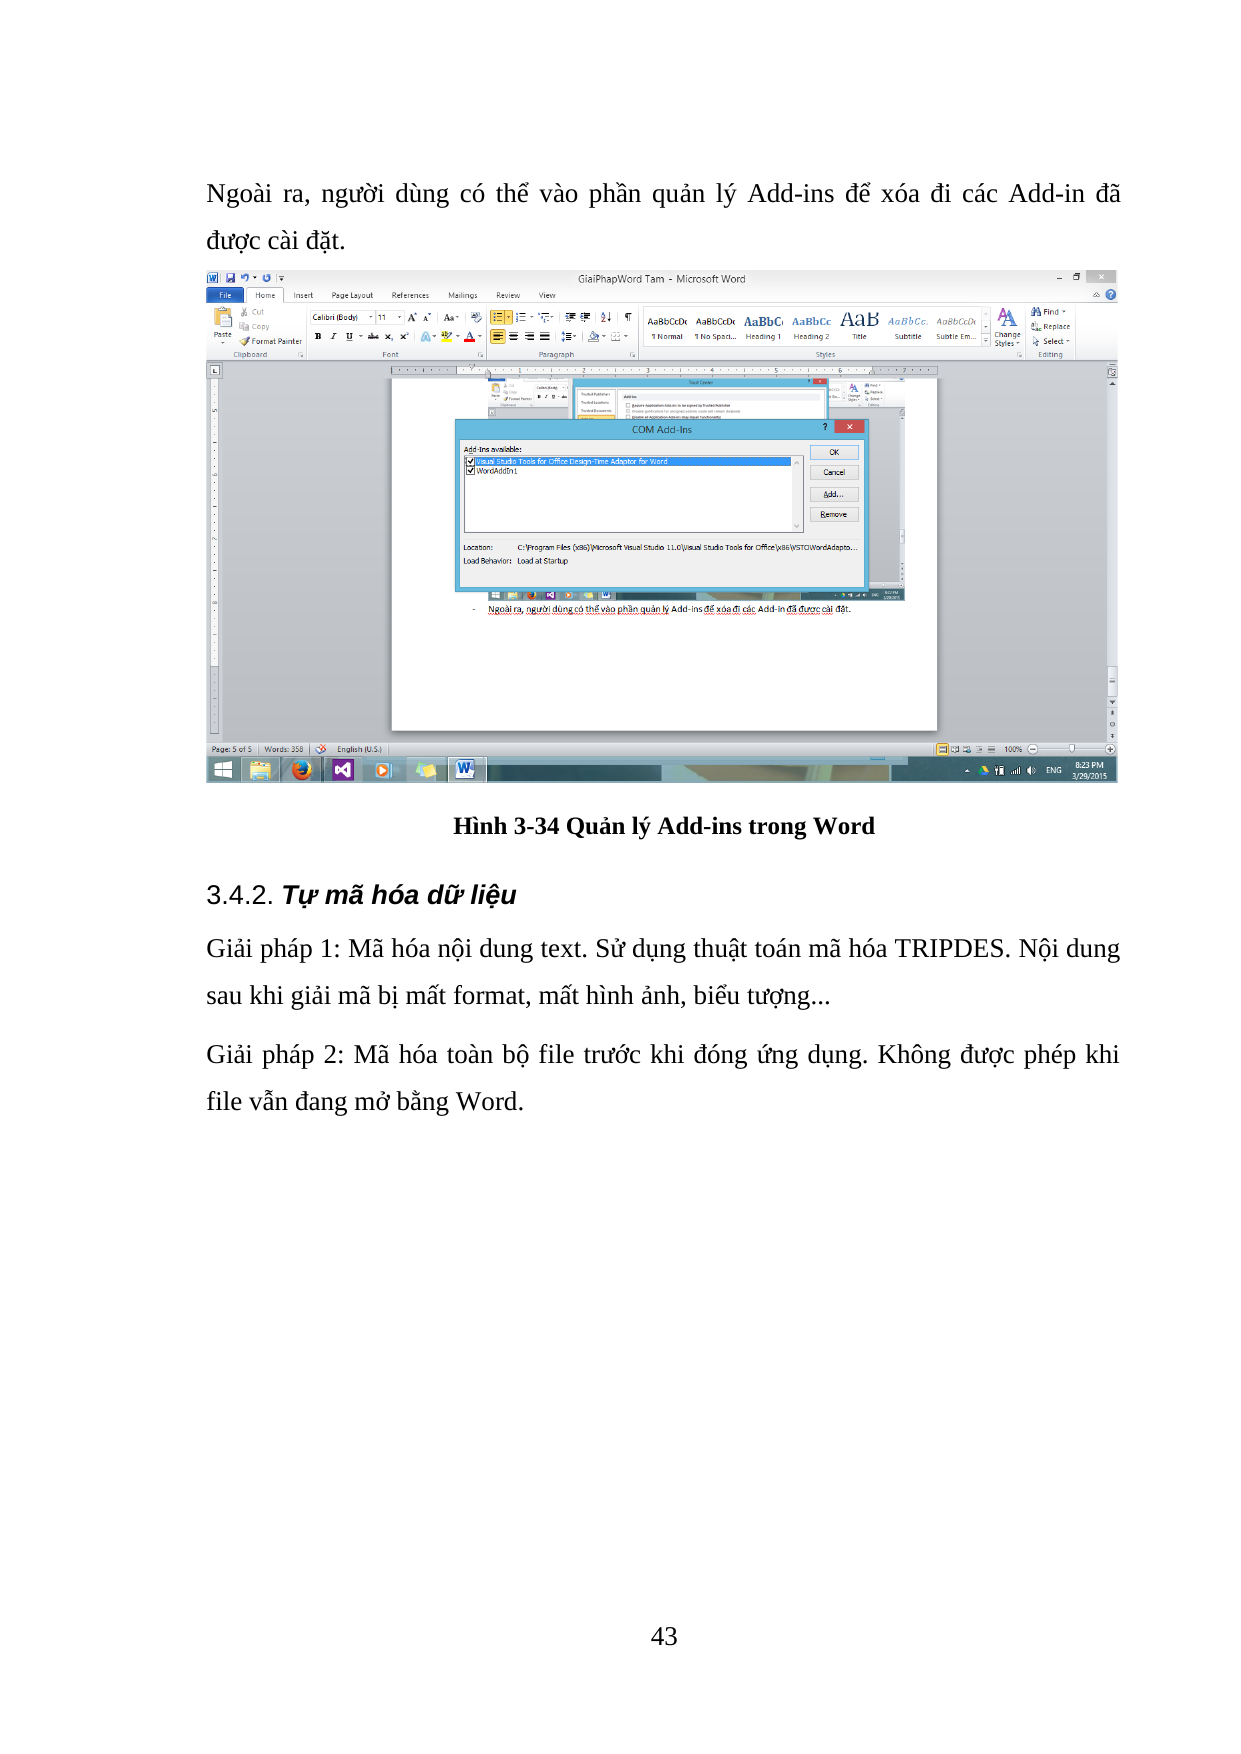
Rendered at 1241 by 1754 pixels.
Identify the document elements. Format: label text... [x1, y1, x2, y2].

text Giải pháp 2: Mã hóa toàn bộ file trước khi đóng ứng dụng. Không được phép khi file vẫn đang mở bằng Word. [206, 1038, 1122, 1116]
list Ngoài ra, người dùng có thể vào phần quản lý Add-ins để xóa đi các Add-in đã được cài đặt. [206, 177, 1122, 255]
text Giải pháp 1: Mã hóa nội dung text. Sử dụng thuật toán mã hóa TRIPDES. Nội dung sau khi giải mã bị mất format, mất hình ảnh, biểu tượng... [206, 932, 1122, 1010]
picture [206, 270, 1118, 783]
subtitle Tự mã hóa dữ liệu [206, 879, 1122, 910]
